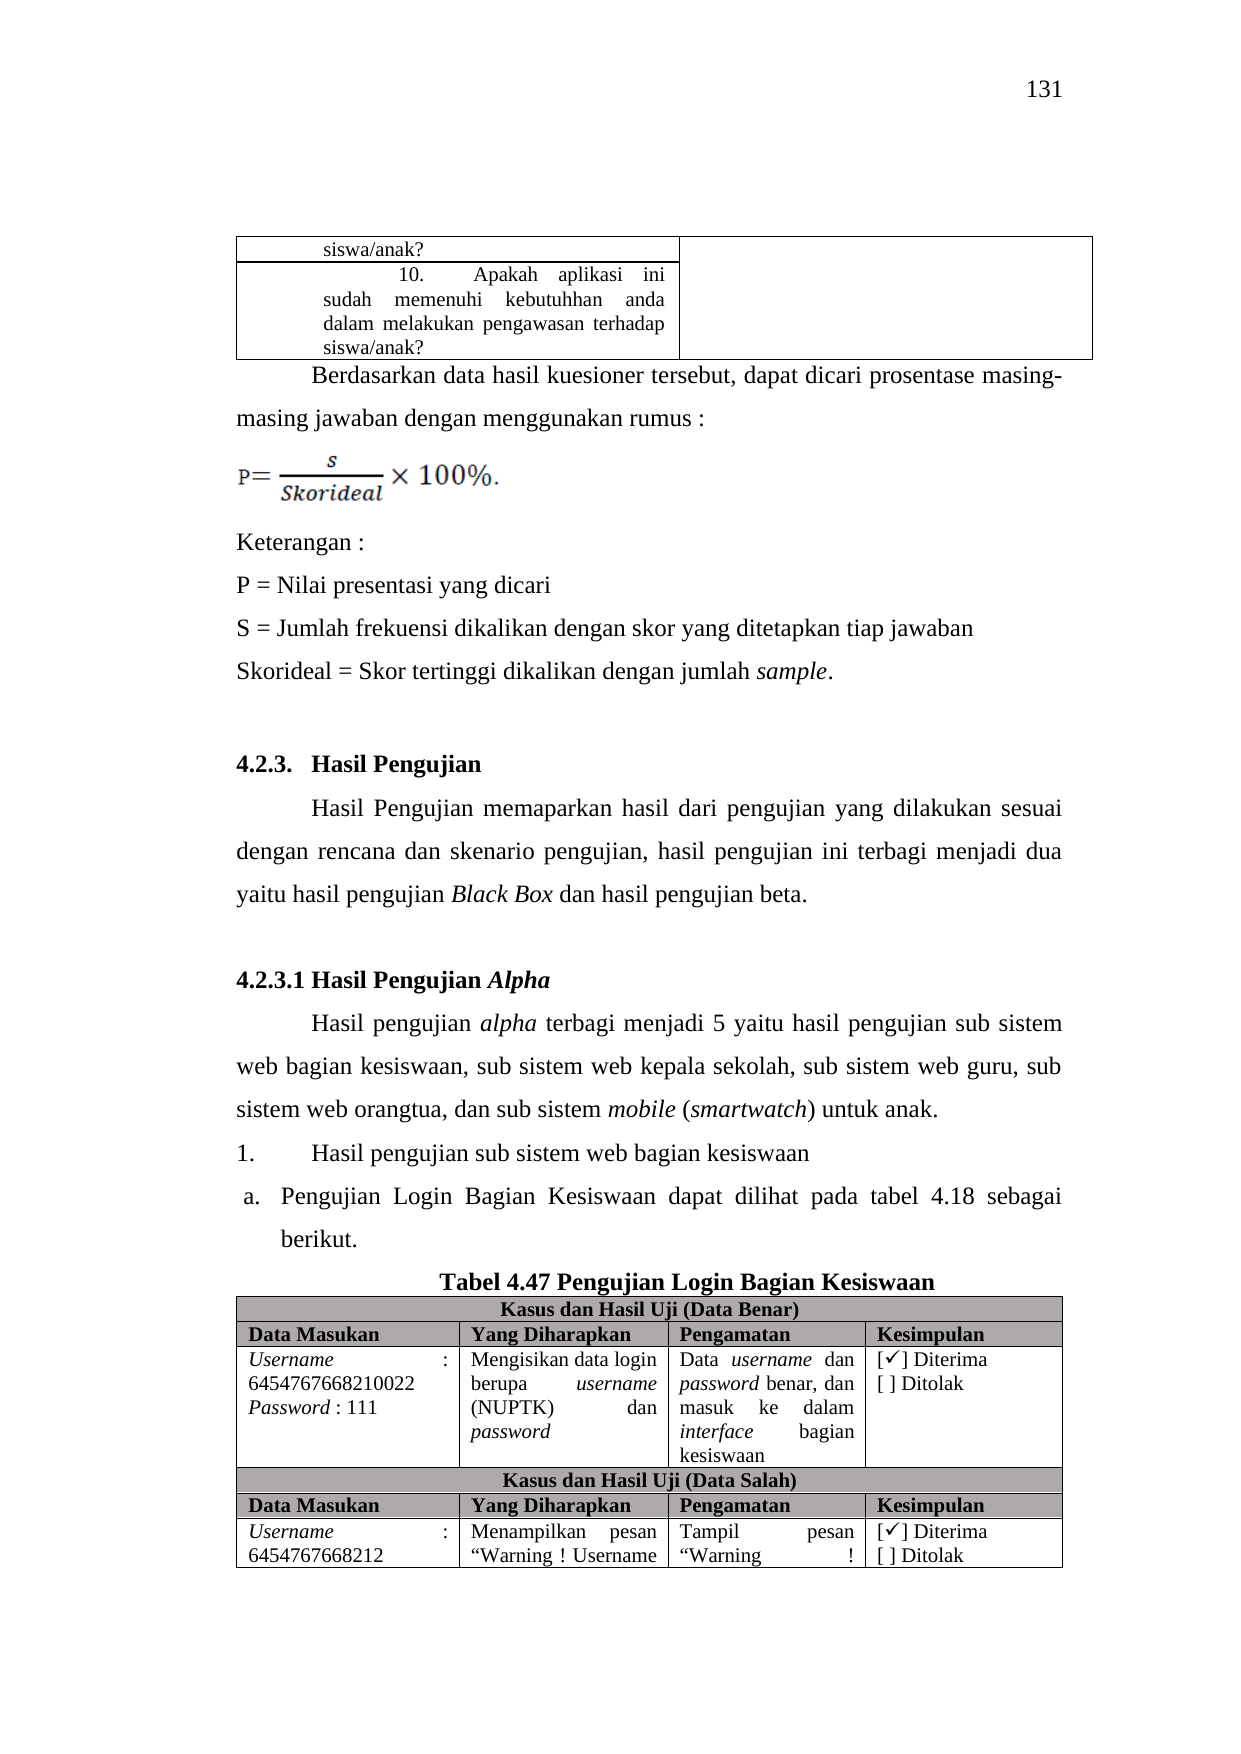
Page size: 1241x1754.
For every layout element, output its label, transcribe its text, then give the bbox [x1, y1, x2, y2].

text Keterangan : [236, 527, 1063, 555]
text Hasil pengujian alpha terbagi menjadi 5 yaitu hasil pengujian sub sistem web bagian kesiswaan, sub sistem web kepala sekolah, sub sistem web guru, sub sistem web orangtua, dan sub sistem mobile (smartwatch) untuk anak. [236, 1008, 1063, 1123]
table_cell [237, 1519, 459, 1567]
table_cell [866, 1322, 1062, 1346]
text Skorideal = Skor tertinggi dikalikan dengan jumlah sample. [236, 656, 1063, 685]
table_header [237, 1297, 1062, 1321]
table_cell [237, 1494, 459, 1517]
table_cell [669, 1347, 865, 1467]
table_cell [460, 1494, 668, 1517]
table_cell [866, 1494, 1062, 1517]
subtitle Hasil Pengujian Alpha [236, 965, 1063, 994]
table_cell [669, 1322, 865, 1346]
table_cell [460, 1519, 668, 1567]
text S = Jumlah frekuensi dikalikan dengan skor yang ditetapkan tiap jawaban [236, 613, 1063, 642]
subtitle Hasil Pengujian [236, 749, 1063, 778]
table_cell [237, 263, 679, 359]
list Hasil pengujian sub sistem web bagian kesiswaan [236, 1138, 1063, 1166]
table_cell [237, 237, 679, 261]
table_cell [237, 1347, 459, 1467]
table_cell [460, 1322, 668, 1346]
text Hasil Pengujian memaparkan hasil dari pengujian yang dilakukan sesuai dengan rencana dan skenario pengujian, hasil pengujian ini terbagi menjadi dua yaitu hasil pengujian Black Box dan hasil pengujian beta. [236, 793, 1063, 908]
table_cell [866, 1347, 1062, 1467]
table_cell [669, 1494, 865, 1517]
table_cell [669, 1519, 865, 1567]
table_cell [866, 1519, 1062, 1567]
list Pengujian Login Bagian Kesiswaan dapat dilihat pada tabel 4.18 sebagai berikut. [243, 1181, 1063, 1253]
picture [236, 446, 501, 513]
text Berdasarkan data hasil kuesioner tersebut, dapat dicari prosentase masing-masing jawaban dengan menggunakan rumus : [236, 360, 1063, 432]
text P = Nilai presentasi yang dicari [236, 570, 1063, 598]
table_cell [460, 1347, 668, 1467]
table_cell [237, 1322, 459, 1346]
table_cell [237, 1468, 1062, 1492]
